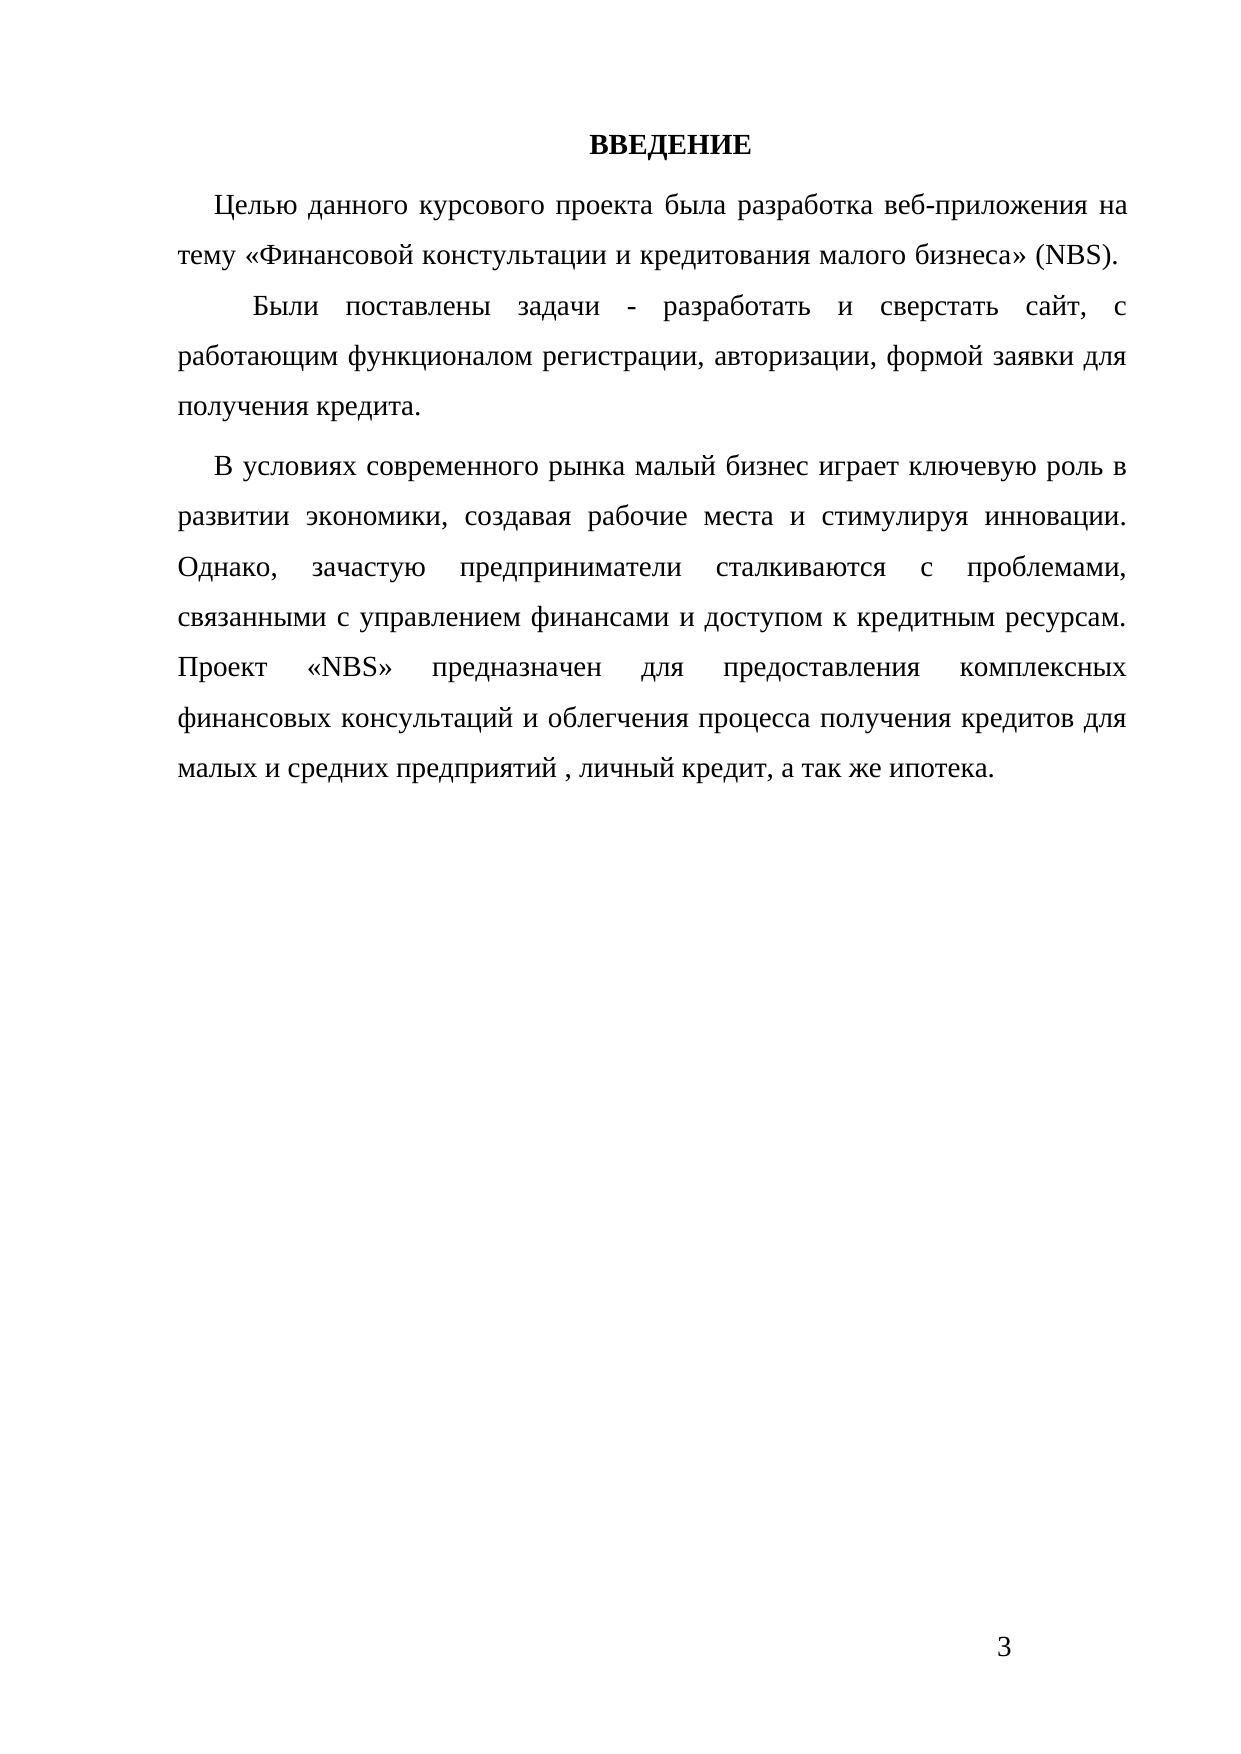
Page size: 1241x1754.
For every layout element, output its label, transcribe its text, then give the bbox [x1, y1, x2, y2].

subtitle ВВЕДЕНИЕ [177, 127, 1127, 161]
text Целью данного курсового проекта была разработка веб-приложения на тему «Финансовой констультации и кредитования малого бизнеса» (NBS). Были поставлены задачи - разработать и сверстать сайт, с работающим функционалом регистрации, авторизации, формой заявки для получения кредита. [177, 187, 1127, 422]
text В условиях современного рынка малый бизнес играет ключевую роль в развитии экономики, создавая рабочие места и стимулируя инновации. Однако, зачастую предприниматели сталкиваются с проблемами, связанными с управлением финансами и доступом к кредитным ресурсам. Проект «NBS» предназначен для предоставления комплексных финансовых консультаций и облегчения процесса получения кредитов для малых и средних предприятий , личный кредит, а так же ипотека. [177, 448, 1127, 783]
